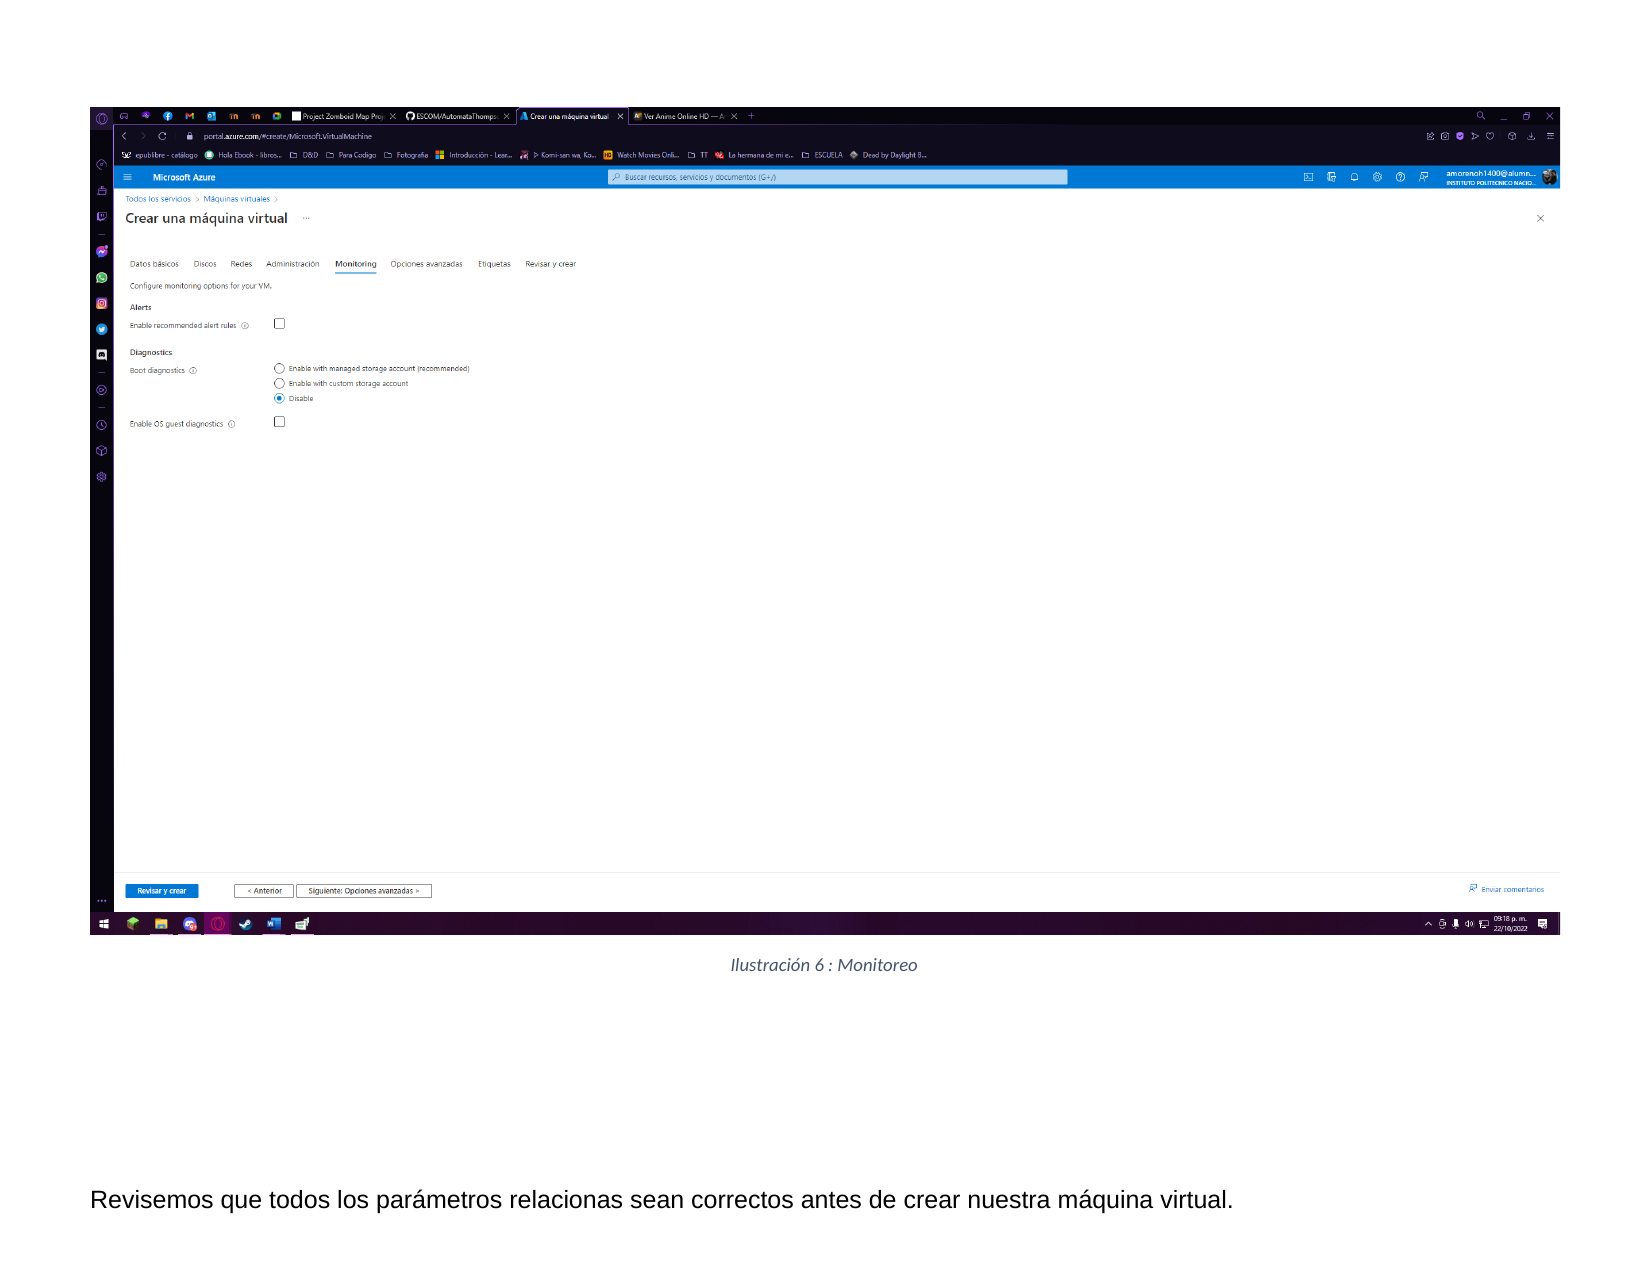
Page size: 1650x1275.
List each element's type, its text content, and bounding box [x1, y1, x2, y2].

picture [90, 107, 1561, 935]
text Revisemos que todos los parámetros relacionas sean correctos antes de crear nuestra máquina virtual. [90, 1185, 1560, 1213]
